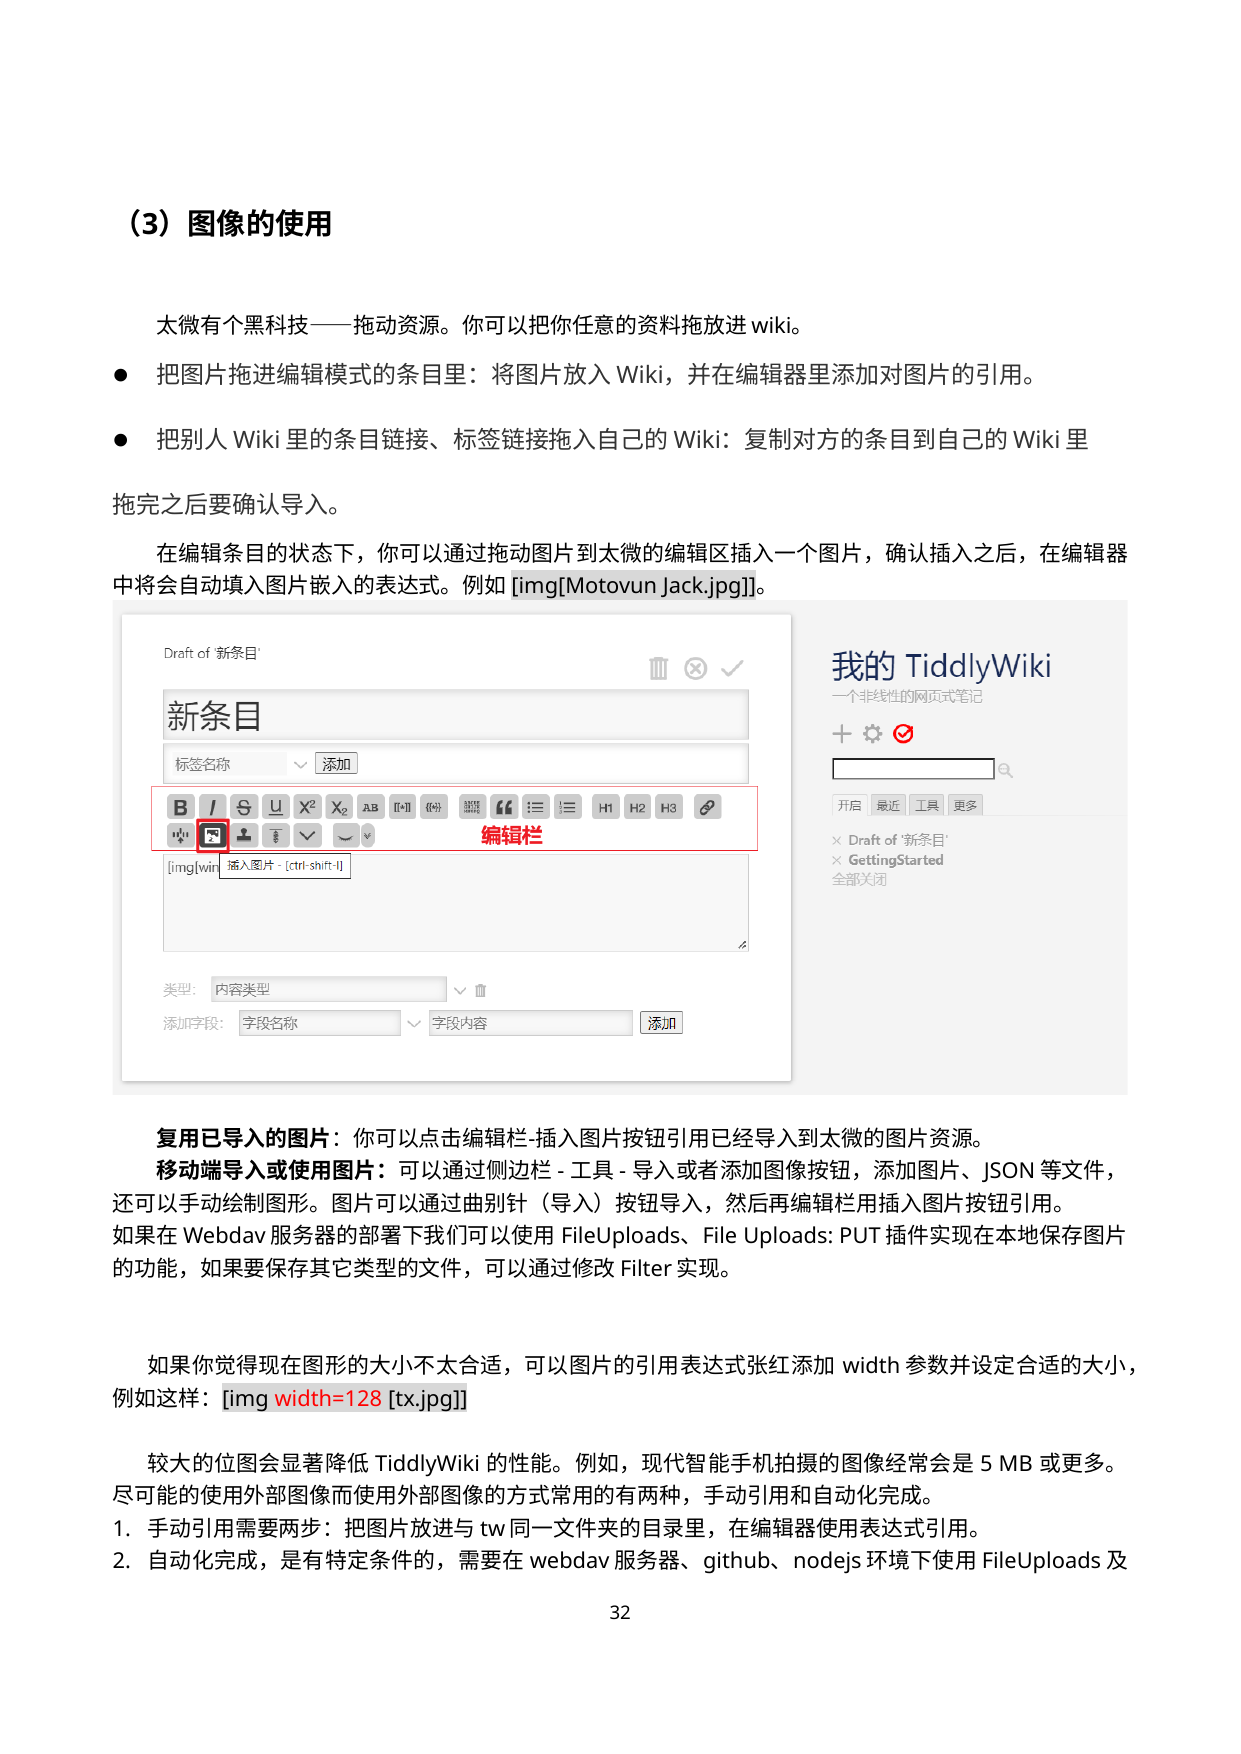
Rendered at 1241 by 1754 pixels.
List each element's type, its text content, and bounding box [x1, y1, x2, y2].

text 太微有个黑科技——拖动资源。你可以把你任意的资料拖放进wiki。 [112, 308, 1128, 340]
text 如果你觉得现在图形的大小不太合适，可以图片的引用表达式张红添加width参数并设定合适的大小，例如这样：[img width=128 [tx.jpg]] [112, 1348, 1128, 1413]
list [112, 1543, 1128, 1575]
list 手动引用需要两步：把图片放进与tw同一文件夹的目录里，在编辑器使用表达式引用。 [112, 1510, 1128, 1543]
list 把别人Wiki里的条目链接、标签链接拖入自己的Wiki：复制对方的条目到自己的Wiki里 [112, 405, 1128, 470]
picture [112, 600, 1128, 1095]
text 复用已导入的图片：你可以点击编辑栏-插入图片按钮引用已经导入到太微的图片资源。 [112, 1120, 1128, 1153]
list 把图片拖进编辑模式的条目里：将图片放入Wiki，并在编辑器里添加对图片的引用。 [112, 340, 1128, 405]
text 如果在Webdav服务器的部署下我们可以使用FileUploads、File Uploads: PUT插件实现在本地保存图片的功能，如果要保存其它类型的文件，可以通过修改Filter实现。 [112, 1218, 1128, 1283]
text 拖完之后要确认导入。 [112, 470, 1128, 535]
text 移动端导入或使用图片：可以通过侧边栏 - 工具 - 导入或者添加图像按钮，添加图片、JSON等文件，还可以手动绘制图形。图片可以通过曲别针（导入）按钮导入，然后再编辑栏用插入图片按钮引用。 [112, 1153, 1128, 1218]
text 较大的位图会显著降低 TiddlyWiki 的性能。例如，现代智能手机拍摄的图像经常会是 5 MB 或更多。尽可能的使用外部图像而使用外部图像的方式常用的有两种，手动引用和自动化完成。 [112, 1445, 1128, 1510]
text 在编辑条目的状态下，你可以通过拖动图片到太微的编辑区插入一个图片，确认插入之后，在编辑器中将会自动填入图片嵌入的表达式。例如 [img[Motovun Jack.jpg]]。 [112, 535, 1128, 600]
subtitle （3）图像的使用 [112, 189, 1128, 254]
